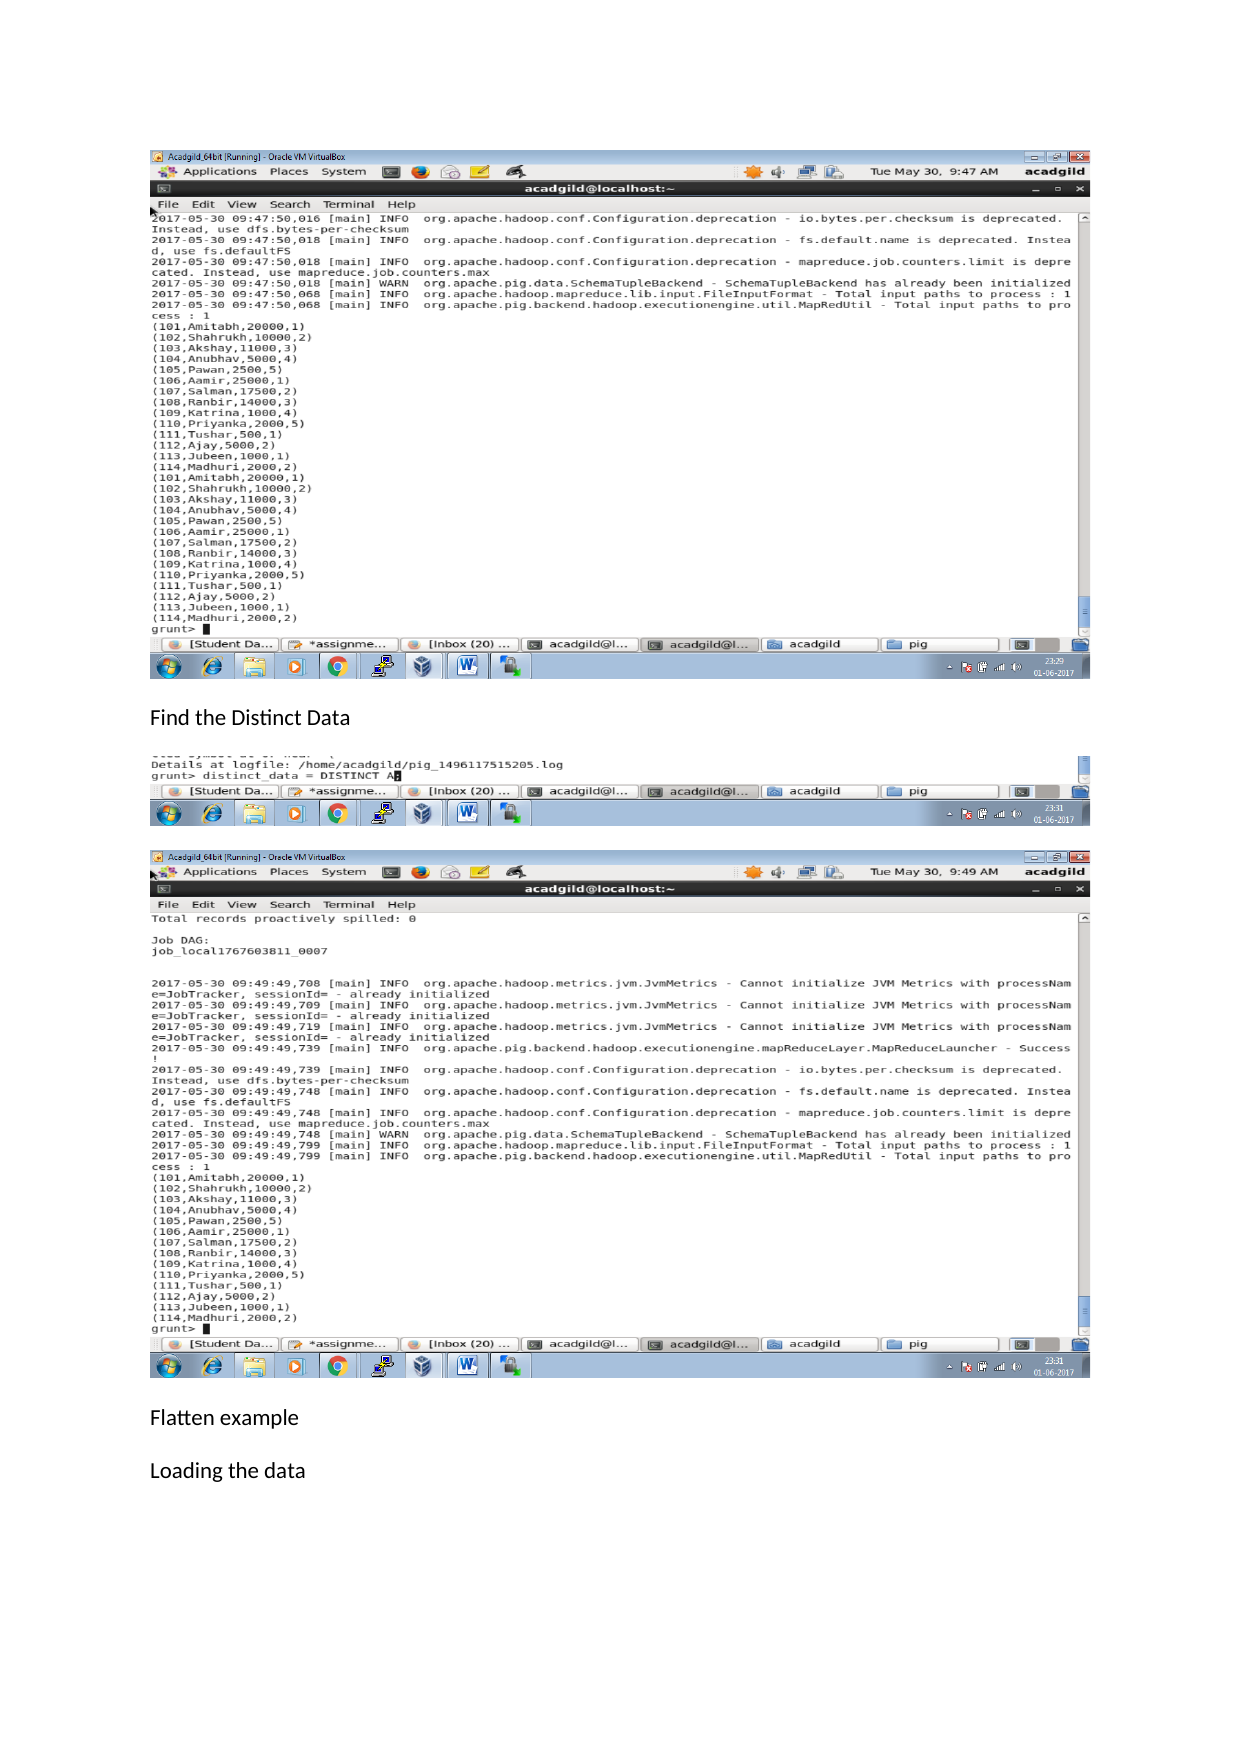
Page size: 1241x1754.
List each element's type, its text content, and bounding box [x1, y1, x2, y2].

picture [150, 150, 1091, 679]
text Find the Distinct Data [150, 703, 1090, 731]
text Loading the data [150, 1456, 1090, 1484]
picture [150, 850, 1091, 1378]
picture [150, 756, 1091, 826]
text Flatten example [150, 1403, 1090, 1431]
